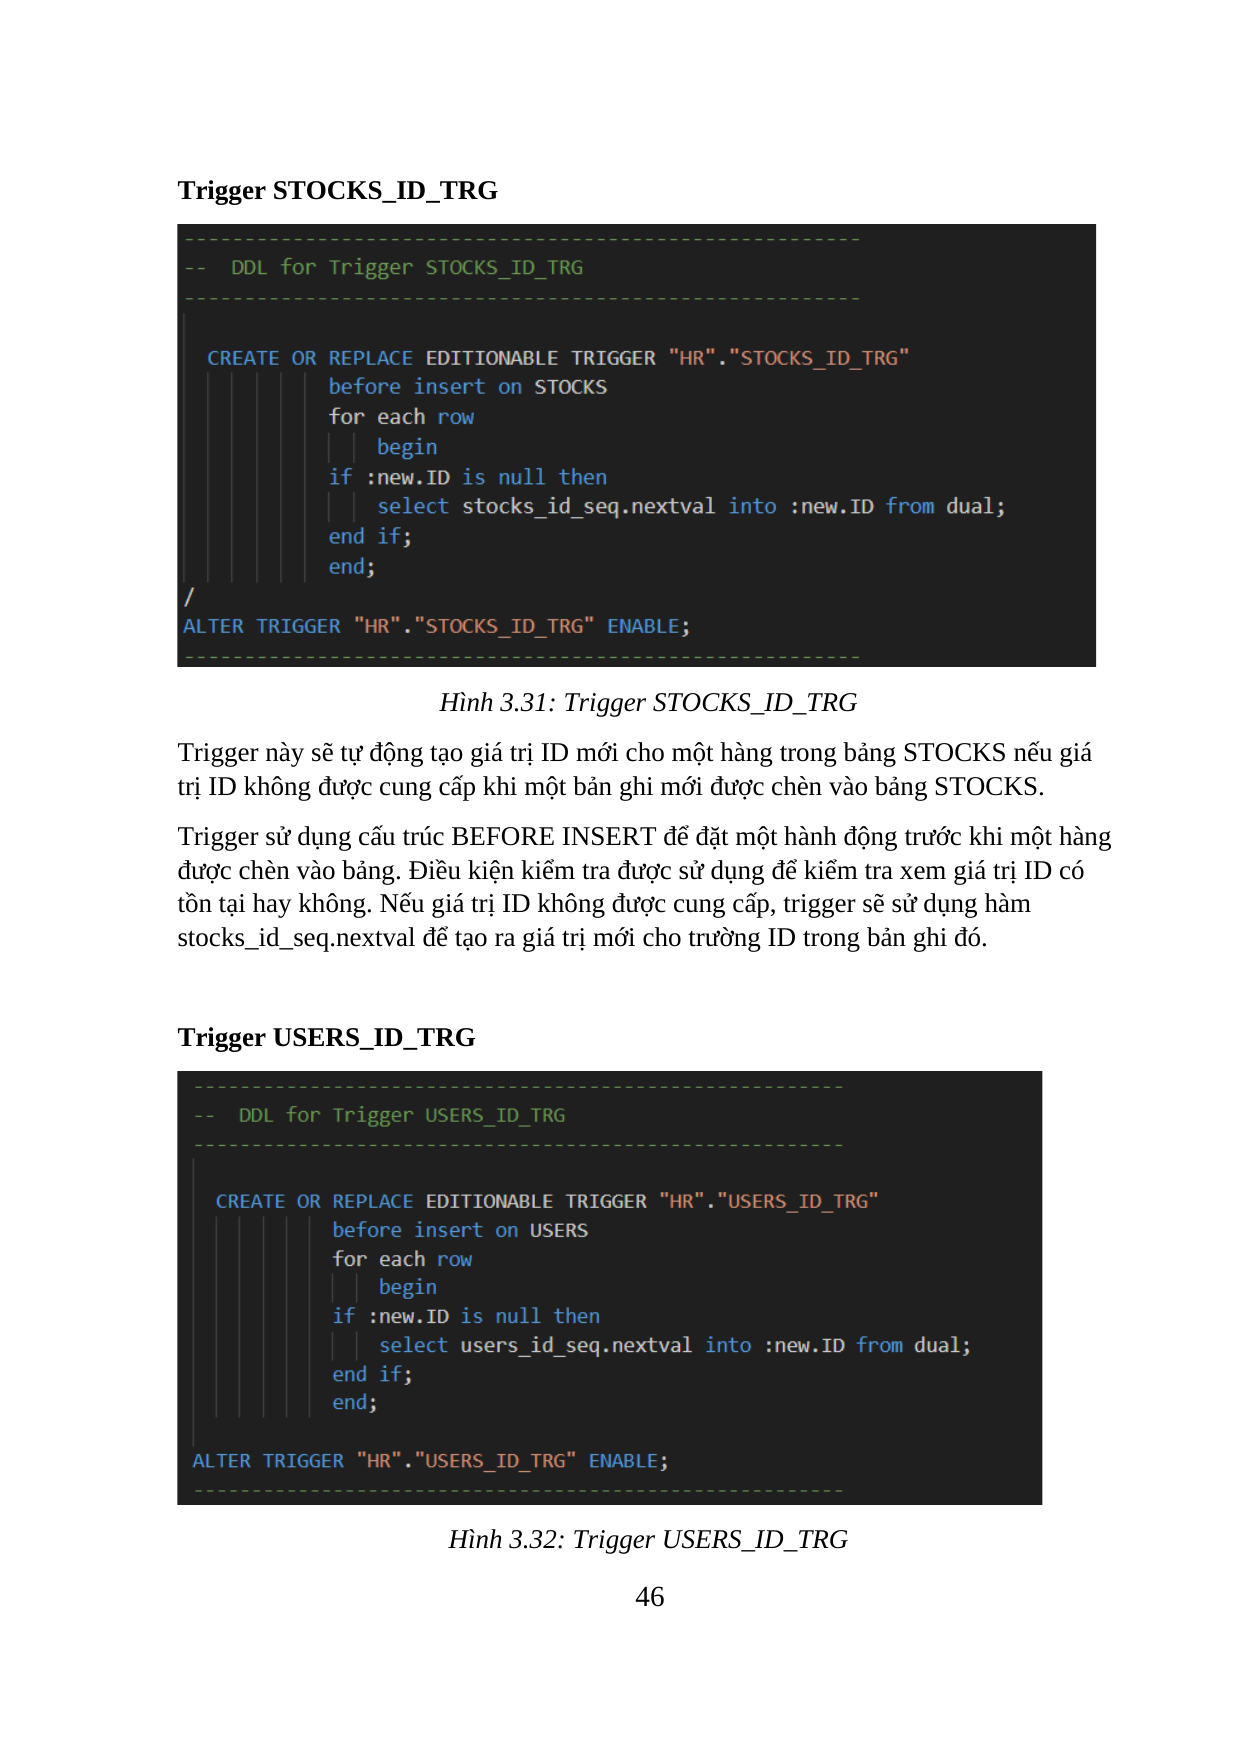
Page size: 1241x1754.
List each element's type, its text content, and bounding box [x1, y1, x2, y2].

picture [177, 224, 1097, 667]
text Trigger này sẽ tự động tạo giá trị ID mới cho một hàng trong bảng STOCKS nếu giá trị ID không được cung cấp khi một bản ghi mới được chèn vào bảng STOCKS. [177, 737, 1122, 801]
picture [177, 1071, 1043, 1505]
picture [580, 1581, 727, 1708]
text Hình 3.32: Trigger USERS_ID_TRG [177, 1523, 1122, 1554]
text Trigger STOCKS_ID_TRG [177, 174, 1122, 206]
text Trigger sử dụng cấu trúc BEFORE INSERT để đặt một hành động trước khi một hàng được chèn vào bảng. Điều kiện kiểm tra được sử dụng để kiểm tra xem giá trị ID có tồn tại hay không. Nếu giá trị ID không được cung cấp, trigger sẽ sử dụng hàm stocks_id_seq.nextval để tạo ra giá trị mới cho trường ID trong bản ghi đó. [177, 820, 1122, 952]
text Hình 3.31: Trigger STOCKS_ID_TRG [177, 686, 1122, 717]
text Trigger USERS_ID_TRG [177, 1021, 1122, 1052]
